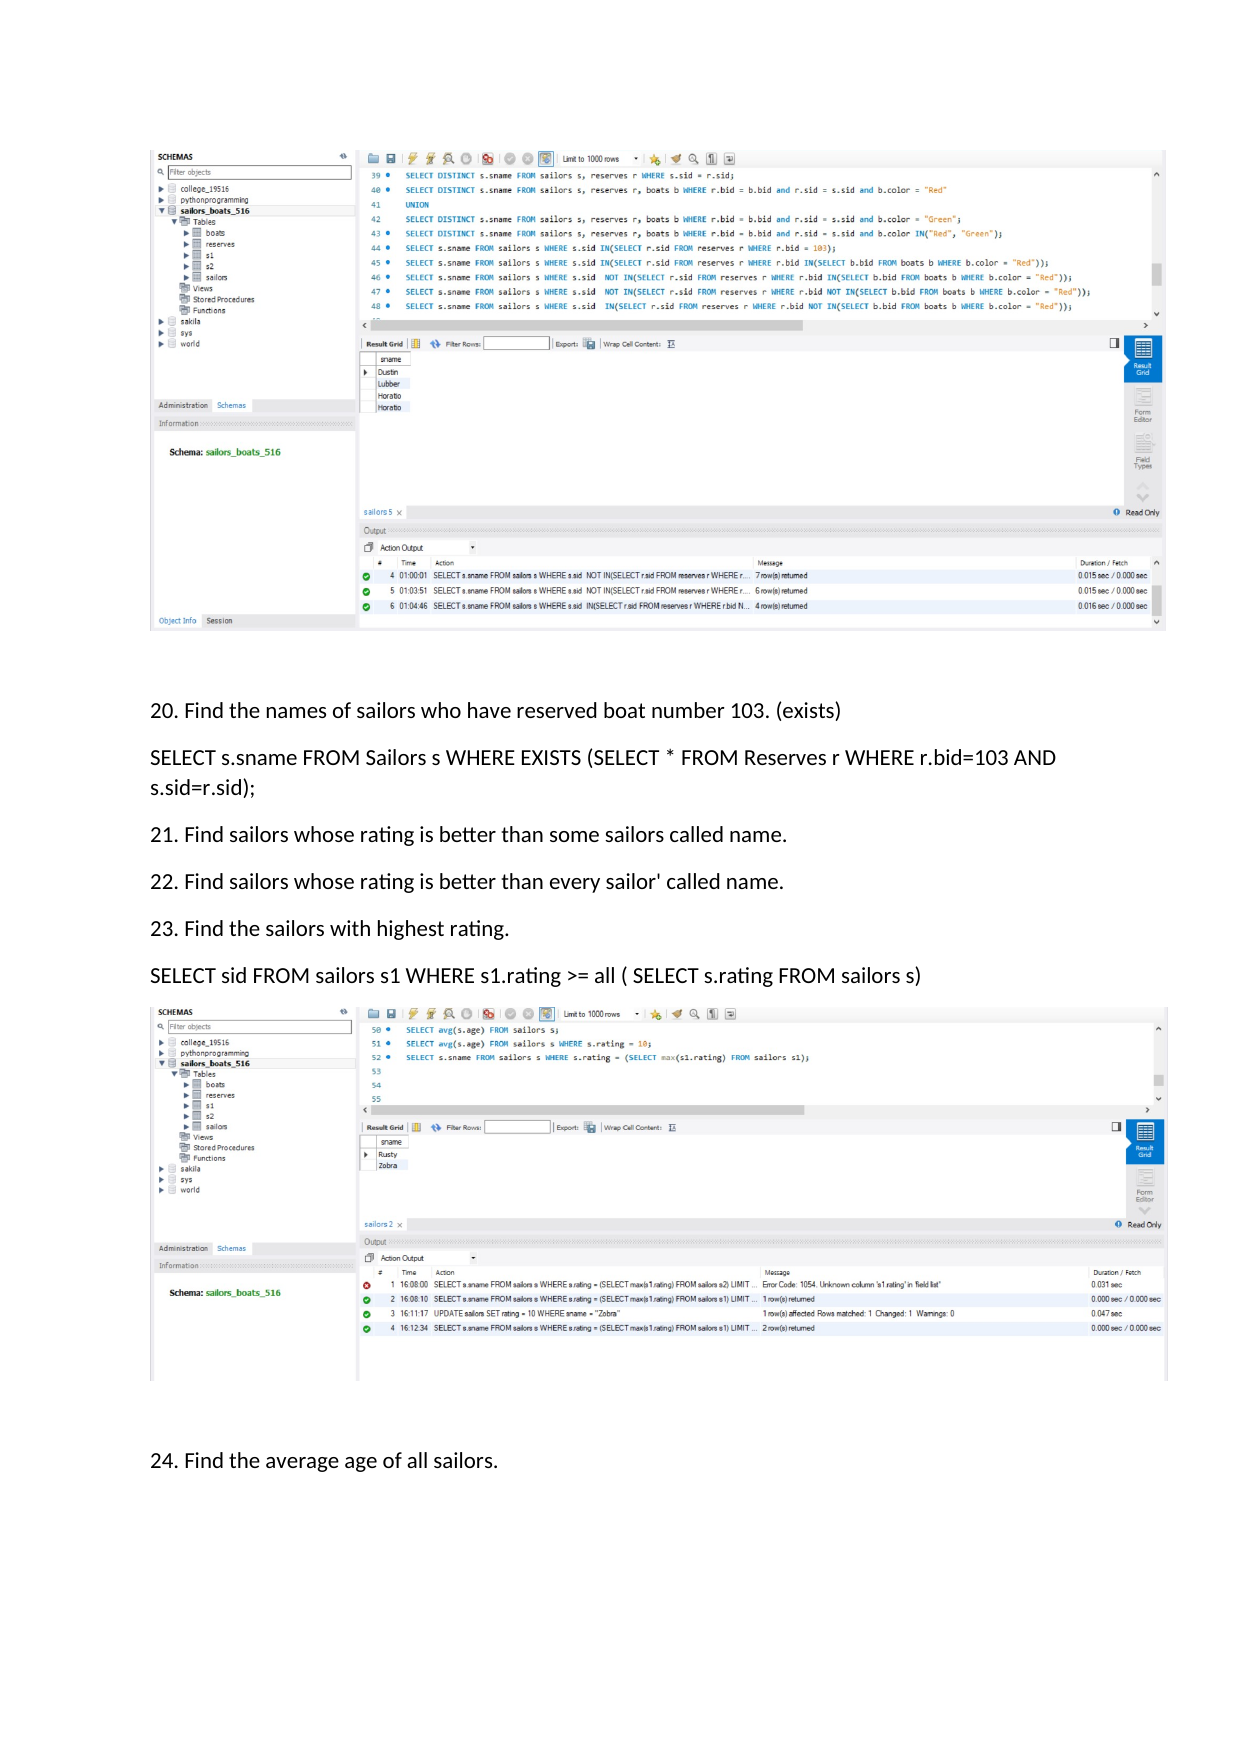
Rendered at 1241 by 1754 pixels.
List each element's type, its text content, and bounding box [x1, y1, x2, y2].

text 22. Find sailors whose rating is better than every sailor' called name. [150, 867, 1090, 895]
text 21. Find sailors whose rating is better than some sailors called name. [150, 820, 1090, 848]
text SELECT sid FROM sailors s1 WHERE s1.rating >= all ( SELECT s.rating FROM sailors s) [150, 961, 1090, 989]
picture [150, 150, 1166, 631]
text 23. Find the sailors with highest rating. [150, 914, 1090, 942]
text 20. Find the names of sailors who have reserved boat number 103. (exists) [150, 696, 1090, 724]
picture [150, 1007, 1168, 1381]
text 24. Find the average age of all sailors. [150, 1446, 1090, 1474]
text SELECT s.sname FROM Sailors s WHERE EXISTS (SELECT * FROM Reserves r WHERE r.bid=103 AND s.sid=r.sid); [150, 743, 1090, 801]
